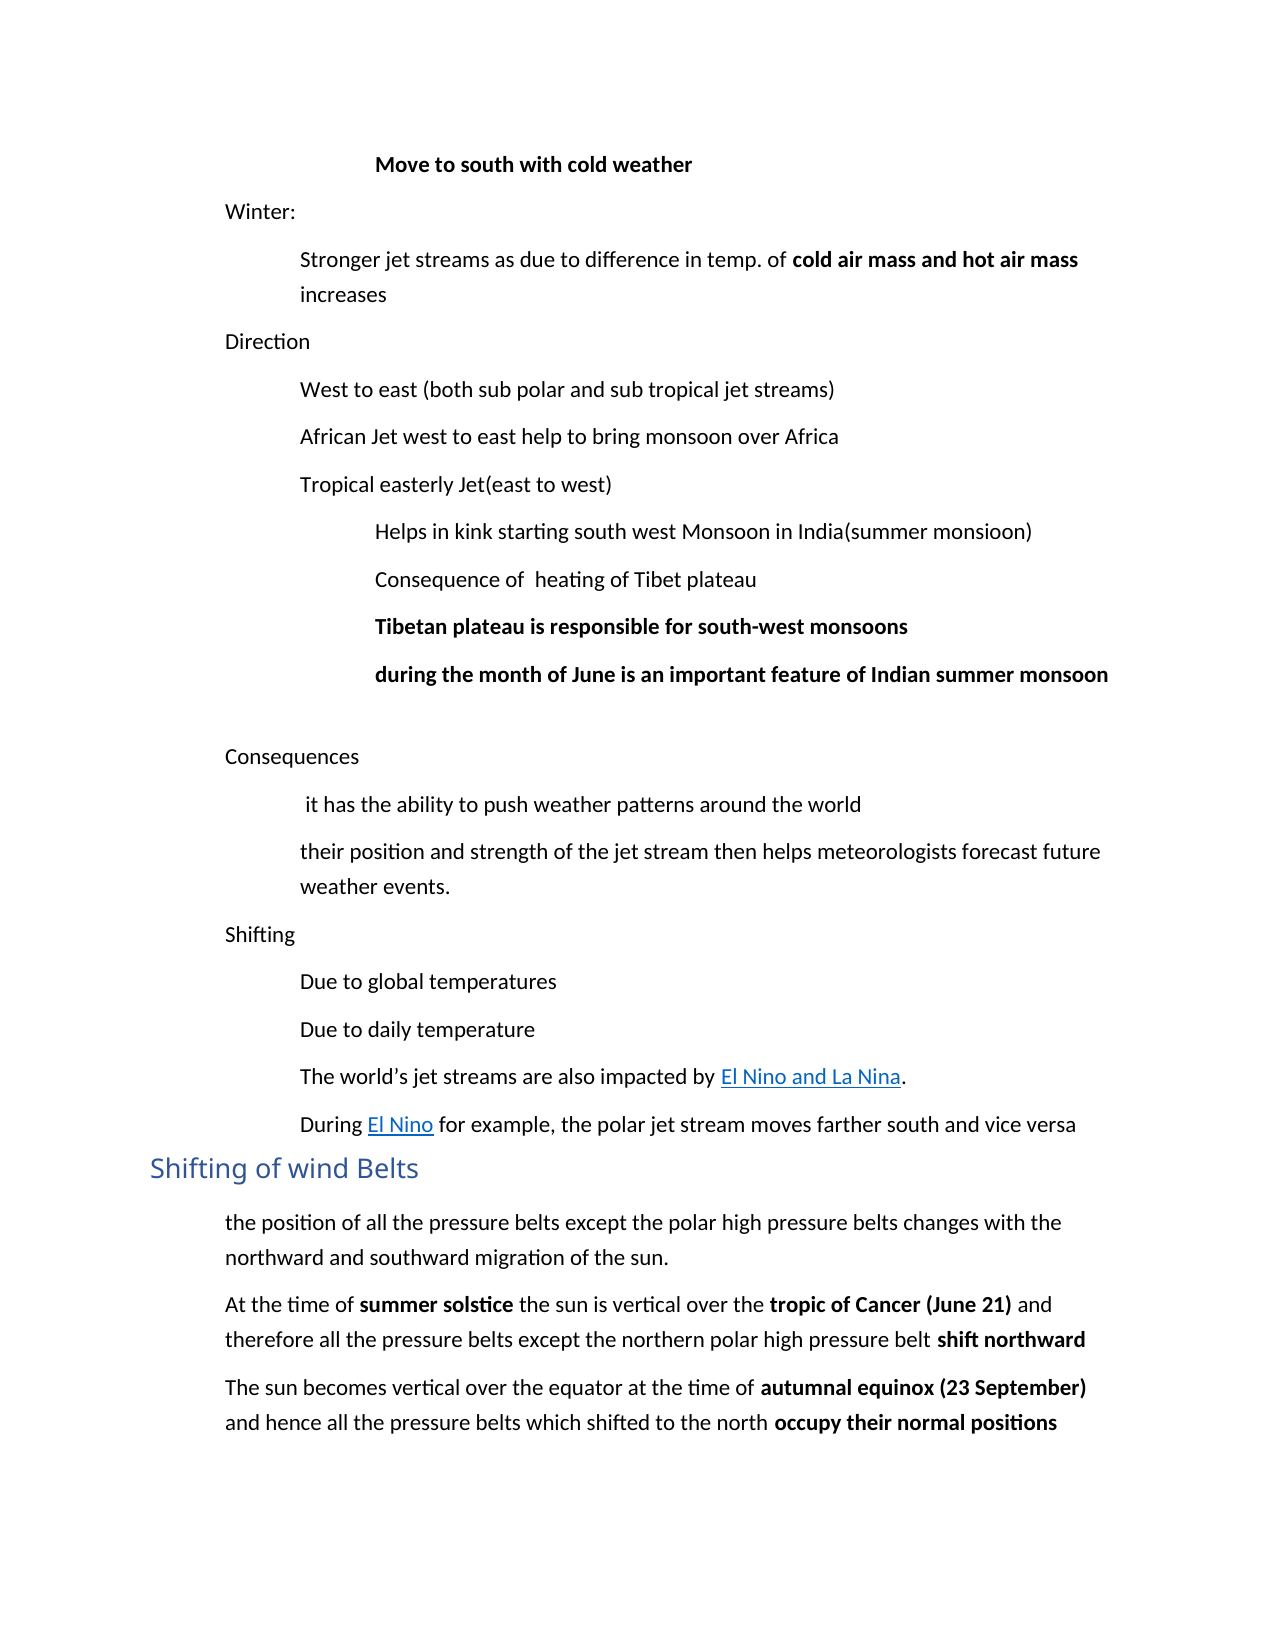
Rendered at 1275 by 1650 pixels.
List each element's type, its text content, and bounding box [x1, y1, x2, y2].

text Due to global temperatures [150, 967, 1125, 996]
text it has the ability to push weather patterns around the world [150, 790, 1125, 818]
text Tropical easterly Jet(east to west) [150, 470, 1125, 498]
text The sun becomes vertical over the equator at the time of autumnal equinox (23 September) and hence all the pressure belts which shifted to the north occupy their normal positions [225, 1373, 1125, 1436]
text Tibetan plateau is responsible for south-west monsoons [150, 612, 1125, 641]
text During El Nino for example, the polar jet stream moves farther south and vice versa [300, 1110, 1125, 1138]
text their position and strength of the jet stream then helps meteorologists forecast future weather events. [300, 837, 1125, 901]
text Consequence of heating of Tibet plateau [150, 565, 1125, 593]
text Helps in kink starting south west Monsoon in India(summer monsioon) [150, 517, 1125, 546]
text Stronger jet streams as due to difference in temp. of cold air mass and hot air mass increases [300, 245, 1125, 308]
text during the month of June is an important feature of Indian summer monsoon [150, 660, 1125, 723]
text At the time of summer solstice the sun is vertical over the tropic of Cancer (June 21) and therefore all the pressure belts except the northern polar high pressure belt shift northward [225, 1290, 1125, 1353]
text Move to south with cold weather [150, 150, 1125, 178]
text African Jet west to east help to bring monsoon over Africa [150, 422, 1125, 451]
text The world’s jet streams are also impacted by El Nino and La Nina. [300, 1062, 1125, 1091]
text Consequences [150, 742, 1125, 771]
text the position of all the pressure belts except the polar high pressure belts changes with the northward and southward migration of the sun. [225, 1208, 1125, 1271]
text Due to daily temperature [150, 1015, 1125, 1043]
text Direction [150, 327, 1125, 356]
text West to east (both sub polar and sub tropical jet streams) [150, 375, 1125, 403]
subtitle Shifting of wind Belts [150, 1149, 1125, 1186]
text Winter: [150, 197, 1125, 226]
text Shifting [150, 920, 1125, 948]
